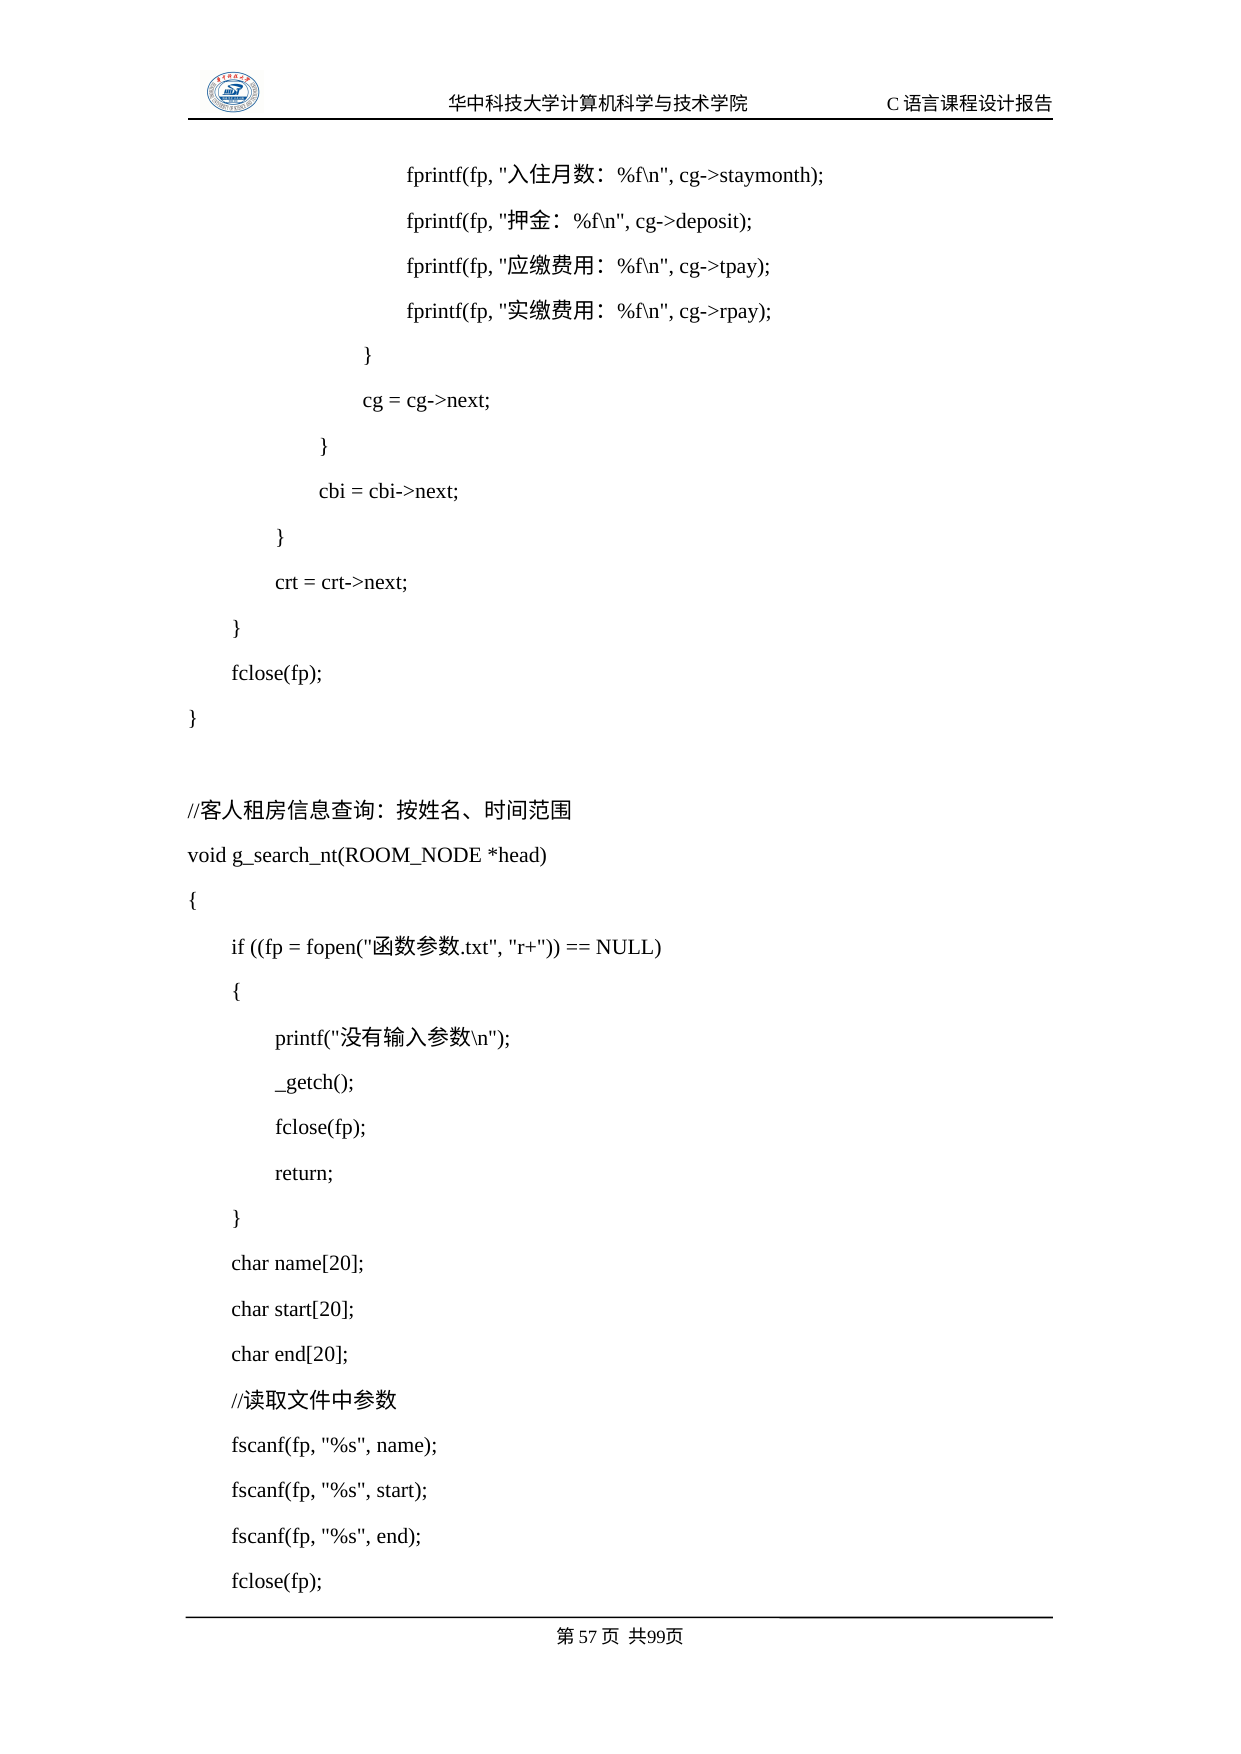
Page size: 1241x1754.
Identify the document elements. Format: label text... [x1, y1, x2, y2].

text cg = cg->next; [187, 377, 1053, 423]
text fprintf(fp, "入住月数：%f\n", cg->staymonth); [187, 150, 1053, 196]
text char start[20]; [187, 1286, 1053, 1331]
text crt = crt->next; [187, 559, 1053, 604]
text } [187, 332, 1053, 377]
text if ((fp = fopen("函数参数.txt", "r+")) == NULL) [187, 922, 1053, 968]
text } [187, 604, 1053, 650]
text } [187, 423, 1053, 468]
text } [187, 514, 1053, 559]
picture [200, 70, 264, 113]
text fclose(fp); [187, 1104, 1053, 1149]
text } [187, 695, 1053, 741]
text fclose(fp); [187, 1558, 1053, 1604]
text _getch(); [187, 1059, 1053, 1104]
text //客人租房信息查询：按姓名、时间范围 [187, 786, 1053, 832]
text fscanf(fp, "%s", start); [187, 1467, 1053, 1513]
text fprintf(fp, "实缴费用：%f\n", cg->rpay); [187, 287, 1053, 332]
text //读取文件中参数 [187, 1377, 1053, 1422]
text cbi = cbi->next; [187, 468, 1053, 514]
text return; [187, 1149, 1053, 1195]
text printf("没有输入参数\n"); [187, 1013, 1053, 1059]
text fprintf(fp, "应缴费用：%f\n", cg->tpay); [187, 241, 1053, 287]
text void g_search_nt(ROOM_NODE *head) [187, 832, 1053, 877]
text } [187, 1195, 1053, 1240]
text fscanf(fp, "%s", name); [187, 1422, 1053, 1467]
text fclose(fp); [187, 650, 1053, 695]
text { [187, 877, 1053, 922]
text { [187, 968, 1053, 1013]
text fprintf(fp, "押金：%f\n", cg->deposit); [187, 196, 1053, 241]
text char name[20]; [187, 1240, 1053, 1286]
text fscanf(fp, "%s", end); [187, 1513, 1053, 1558]
text char end[20]; [187, 1331, 1053, 1377]
